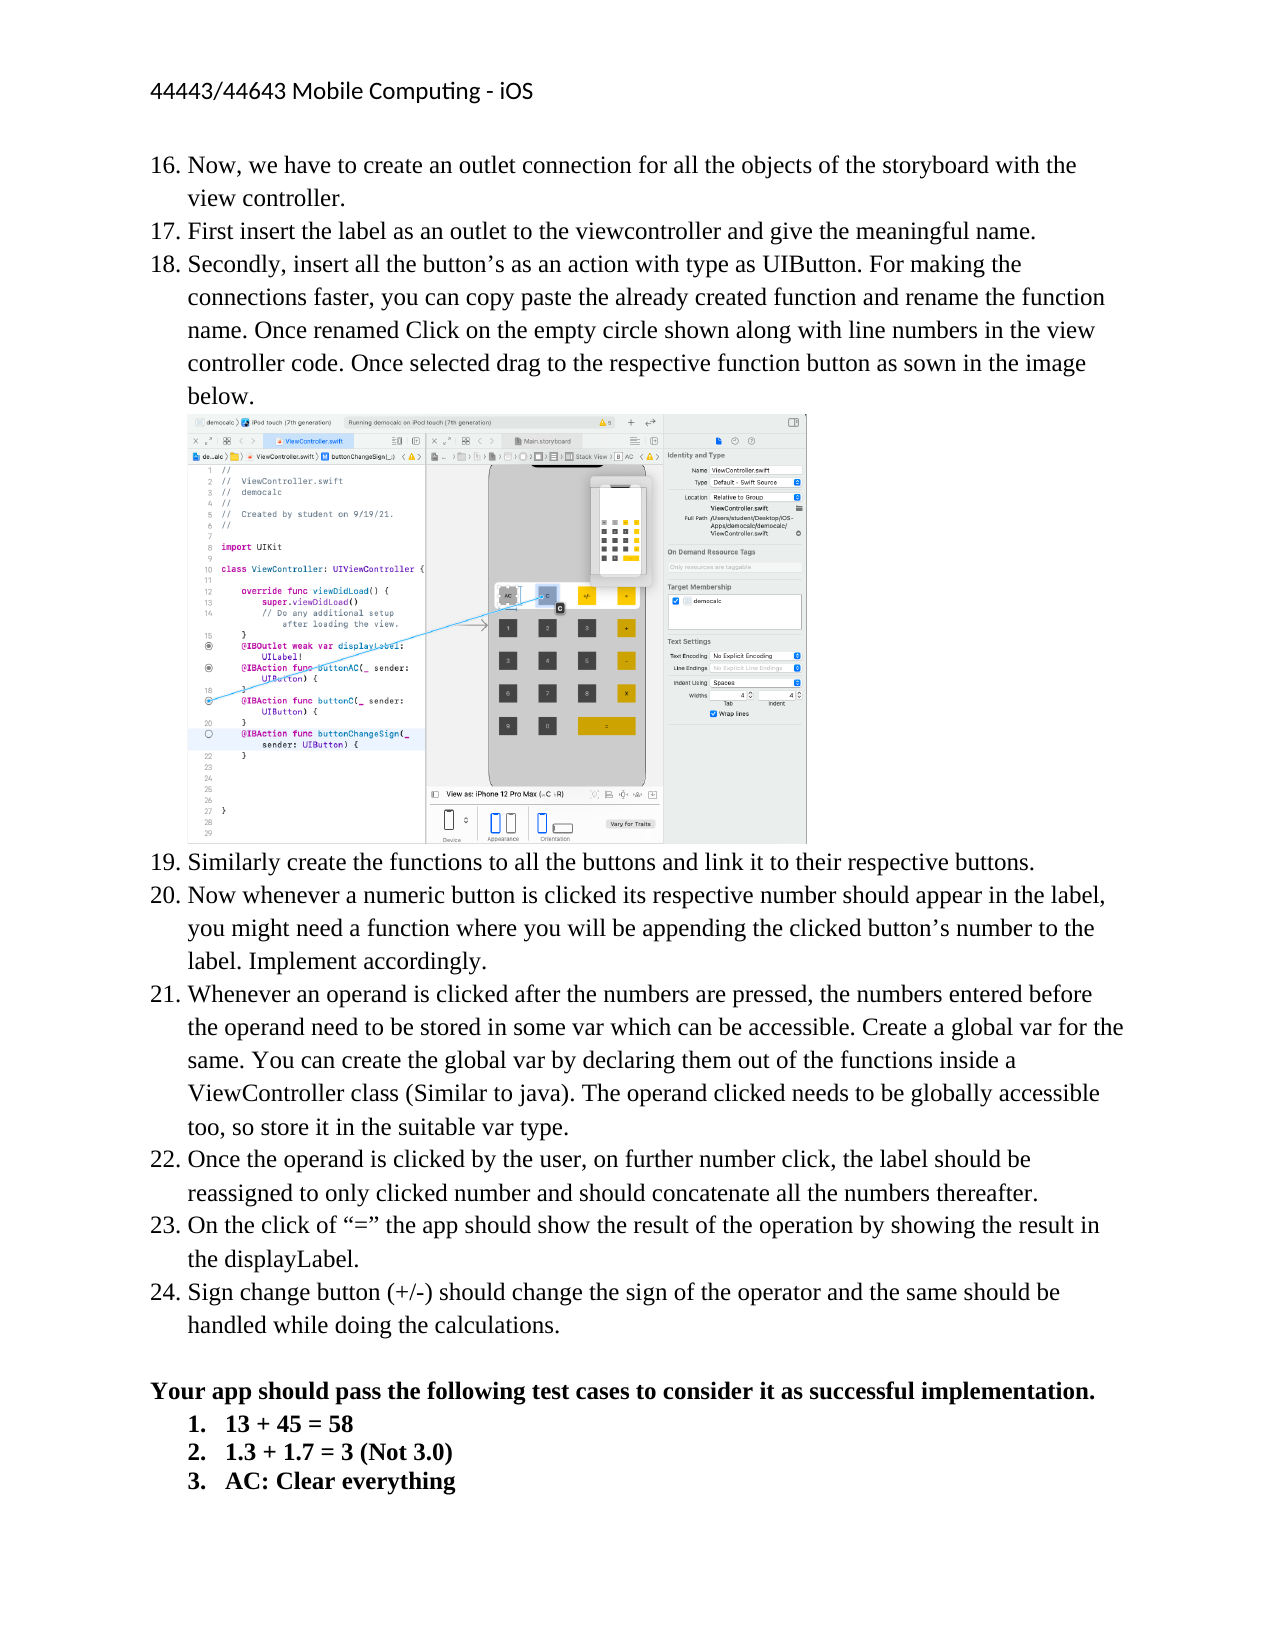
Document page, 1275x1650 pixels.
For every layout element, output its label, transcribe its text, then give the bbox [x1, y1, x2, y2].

list Once the operand is clicked by the user, on further number click, the label should be reassigned to only clicked number and should concatenate all the numbers thereafter. [150, 1144, 1125, 1206]
list AC: Clear everything [187, 1466, 1125, 1495]
list Secondly, insert all the button’s as an action with type as UIButton. For making the connections faster, you can copy paste the already created function and rename the function name. Once renamed Click on the empty circle shown along with line numbers in the view controller code. Once selected drag to the respective function button as sown in the image below. [150, 249, 1125, 410]
text Your app should pass the following test cases to consider it as successful implementation. [150, 1376, 1125, 1404]
list First insert the label as an outlet to the viewcontroller and give the meaningful name. [150, 216, 1125, 245]
list Whenever an operand is clicked after the numbers are pressed, the numbers entered before the operand need to be stored in some var which can be accessible. Create a global var for the same. You can create the global var by declaring them out of the functions inside a ViewController class (Similar to java). The operand clicked needs to be globally accessible too, so store it in the suitable var type. [150, 979, 1125, 1140]
list 13 + 45 = 58 [187, 1409, 1125, 1437]
list On the click of “=” the app should show the result of the operation by showing the result in the displayLabel. [150, 1211, 1125, 1272]
list Sign change button (+/-) should change the sign of the operator and the same should be handled while doing the calculations. [150, 1277, 1125, 1338]
list Now, we have to create an outlet connection for all the objects of the storyboard with the view controller. [150, 150, 1125, 212]
list 1.3 + 1.7 = 3 (Not 3.0) [187, 1437, 1125, 1466]
list Now whenever a numeric button is clicked its respective number should appear in the label, you might need a function where you will be appending the clicked button’s number to the label. Implement accordingly. [150, 880, 1125, 975]
picture [187, 414, 807, 844]
list Similarly create the functions to all the buttons and link it to their respective buttons. [150, 847, 1125, 876]
